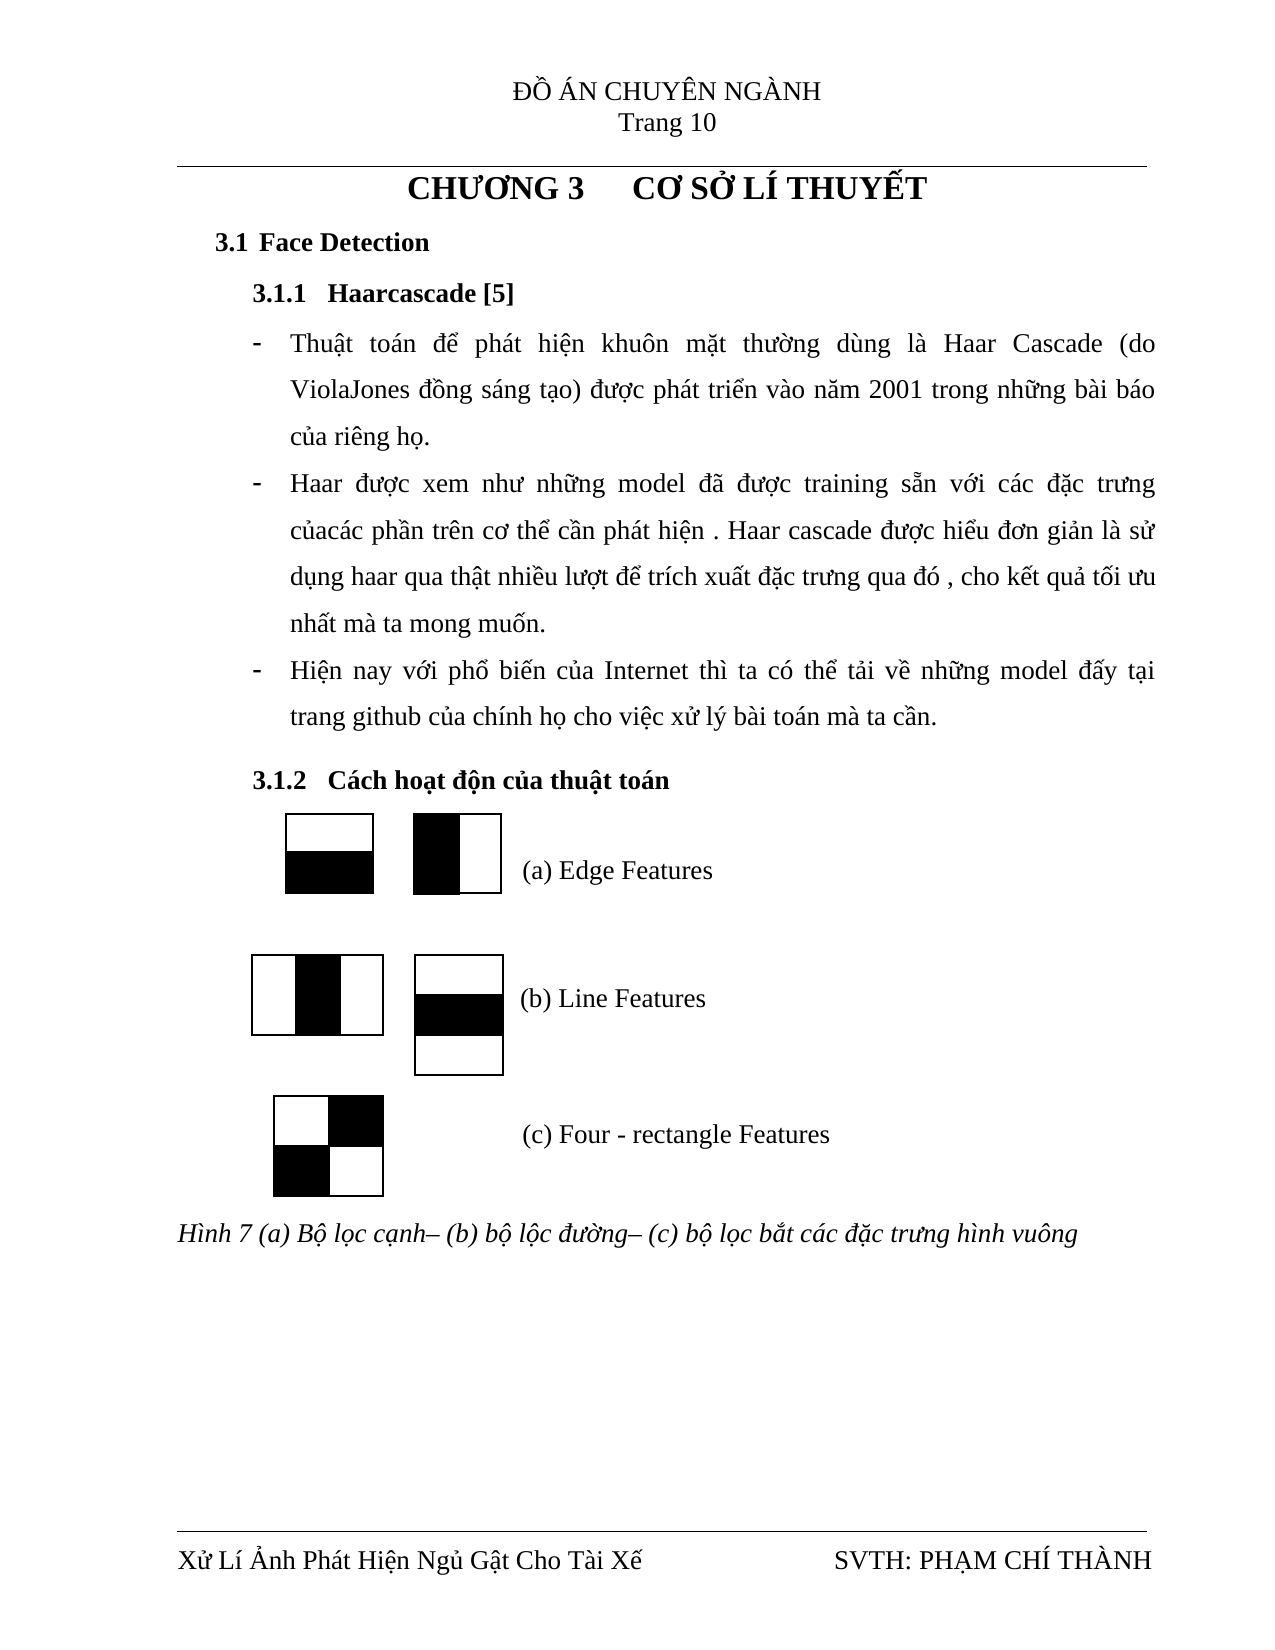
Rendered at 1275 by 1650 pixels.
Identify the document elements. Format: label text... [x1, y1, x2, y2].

text Haarcascade [252, 277, 1157, 308]
list Thuật toán để phát hiện khuôn mặt thường dùng là Haar Cascade (do ViolaJones đồng sáng tạo) được phát triển vào năm 2001 trong những bài báo của riêng họ. [252, 327, 1157, 451]
text Cách hoạt độn của thuật toán [252, 764, 1157, 795]
text Face Detection [215, 226, 1157, 258]
list Haar được xem như những model đã được training sẵn với các đặc trưng củacác phần trên cơ thể cần phát hiện . Haar cascade được hiểu đơn giản là sử dụng haar qua thật nhiều lượt để trích xuất đặc trưng qua đó , cho kết quả tối ưu nhất mà ta mong muốn. [252, 467, 1157, 638]
text CƠ SỞ LÍ THUYẾT [177, 168, 1157, 207]
list Hiện nay với phổ biến của Internet thì ta có thể tải về những model đấy tại trang github của chính họ cho việc xử lý bài toán mà ta cần. [252, 654, 1157, 732]
text Hình 7 (a) Bộ lọc cạnh– (b) bộ lộc đường– (c) bộ lọc bắt các đặc trưng hình vuông [177, 1218, 1157, 1249]
